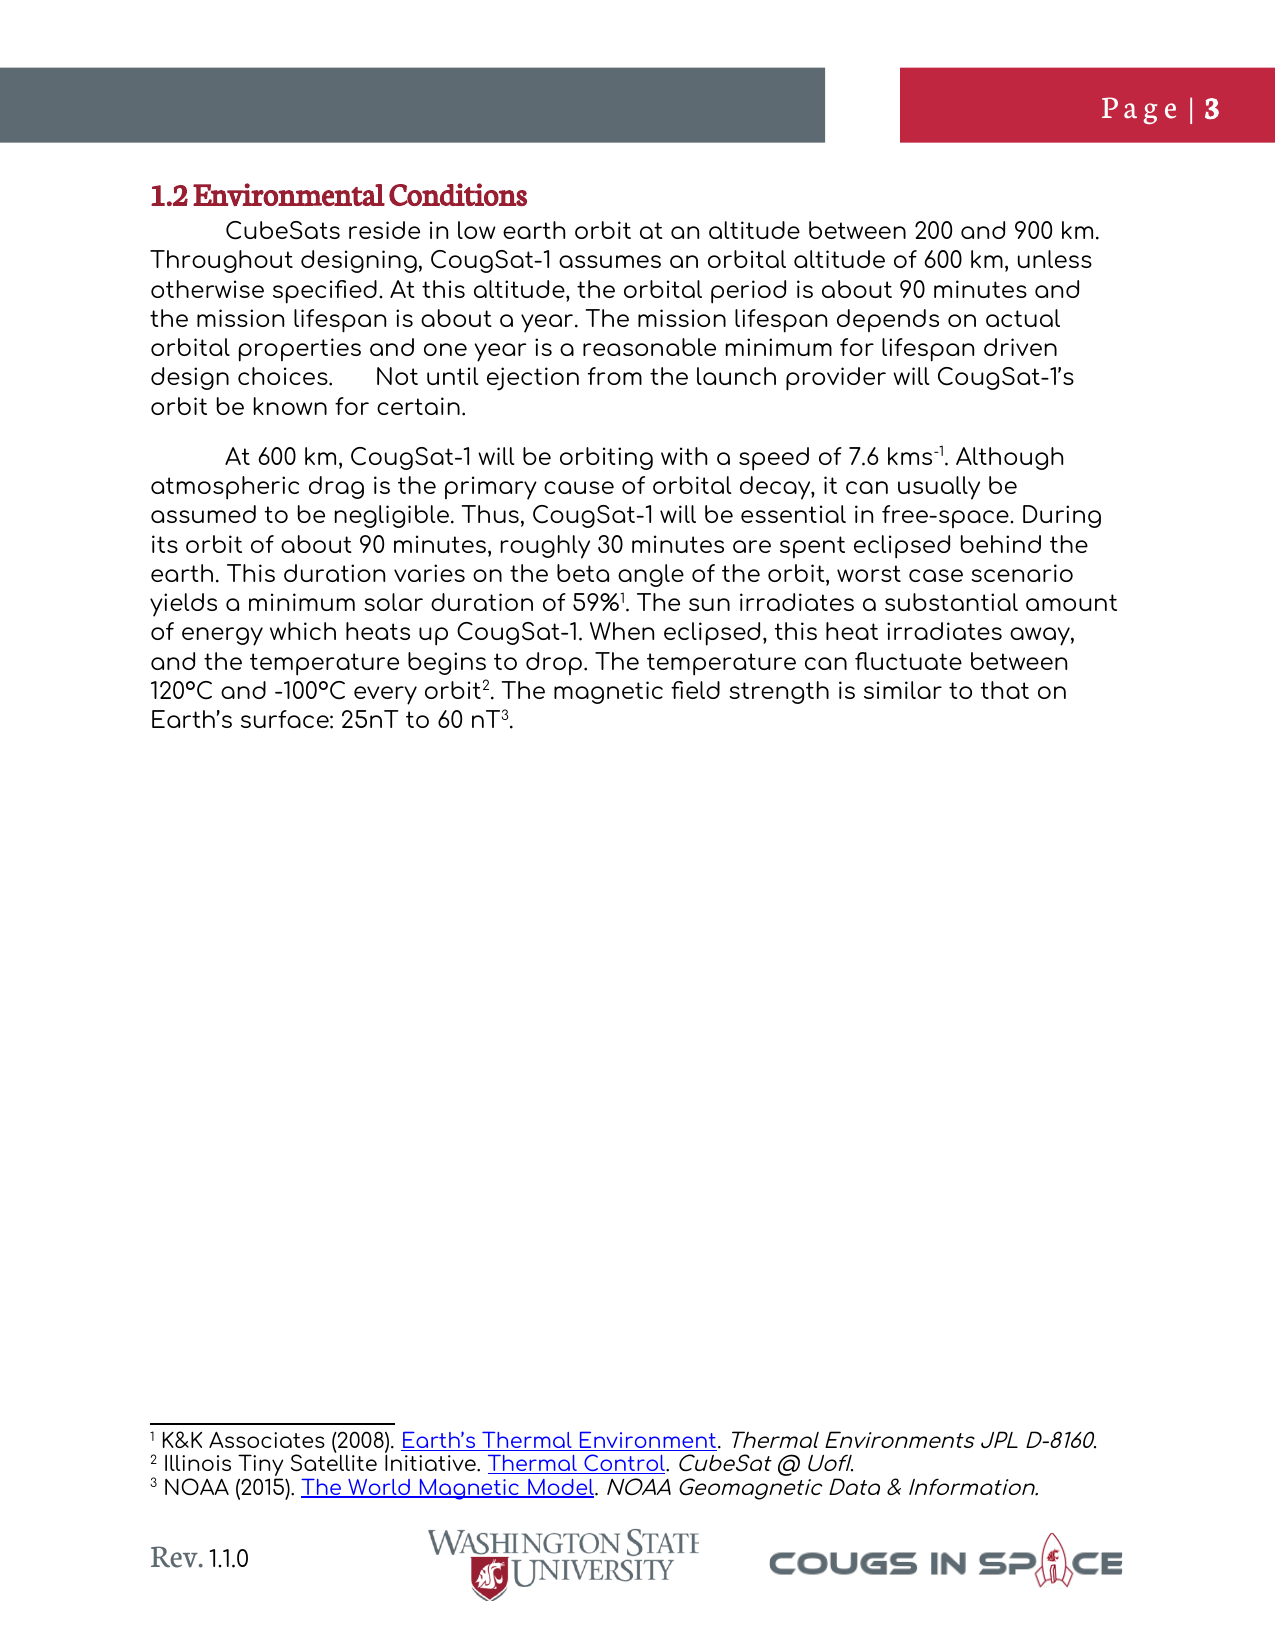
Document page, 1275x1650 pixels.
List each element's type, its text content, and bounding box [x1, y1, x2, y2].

text At 600 km, CougSat-1 will be orbiting with a speed of 7.6 kms-1. Although atmospheric drag is the primary cause of orbital decay, it can usually be assumed to be negligible. Thus, CougSat-1 will be essential in free-space. During its orbit of about 90 minutes, roughly 30 minutes are spent eclipsed behind the earth. This duration varies on the beta angle of the orbit, worst case scenario yields a minimum solar duration of 59%. The sun irradiates a substantial amount of energy which heats up CougSat-1. When eclipsed, this heat irradiates away, and the temperature begins to drop. The temperature can fluctuate between 120°C and -100°C every orbit. The magnetic field strength is similar to that on Earth’s surface: 25nT to 60 nT. [150, 445, 1125, 734]
subtitle 1.2 Environmental Conditions [150, 171, 1125, 213]
picture [426, 1528, 699, 1601]
text CubeSats reside in low earth orbit at an altitude between 200 and 900 km. Throughout designing, CougSat-1 assumes an orbital altitude of 600 km, unless otherwise specified. At this altitude, the orbital period is about 90 minutes and the mission lifespan is about a year. The mission lifespan depends on actual orbital properties and one year is a reasonable minimum for lifespan driven design choices. Not until ejection from the launch provider will CougSat-1’s orbit be known for certain. [150, 219, 1125, 420]
picture [769, 1532, 1123, 1589]
